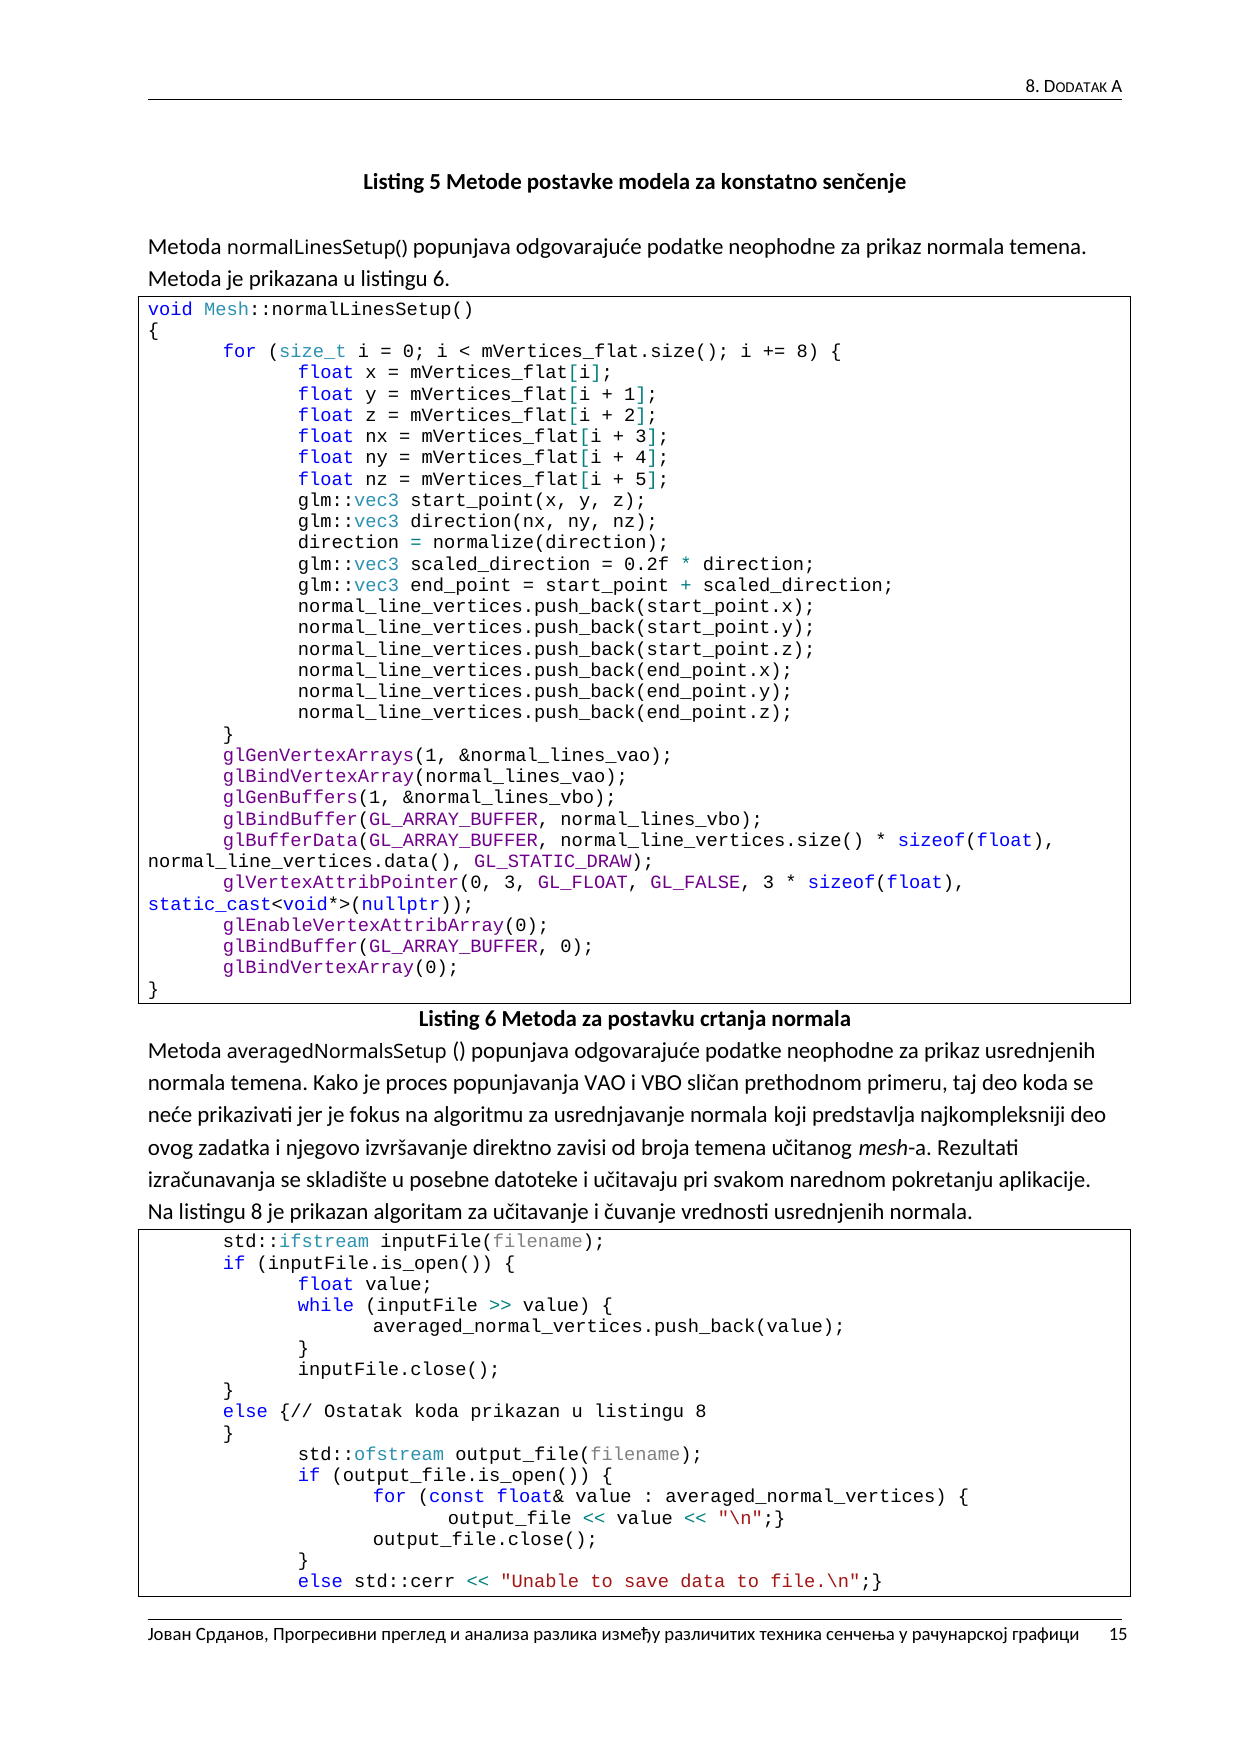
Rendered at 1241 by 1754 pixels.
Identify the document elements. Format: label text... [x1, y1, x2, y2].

text float x = mVertices_flat[i]; [148, 363, 1122, 384]
text for (size_t i = 0; i < mVertices_flat.size(); i += 8) { [148, 342, 1122, 363]
text } [148, 1423, 1122, 1445]
text float nz = mVertices_flat[i + 5]; [148, 469, 1122, 491]
text direction = normalize(direction); [148, 533, 1122, 554]
text glBindBuffer(GL_ARRAY_BUFFER, normal_lines_vbo); [148, 809, 1122, 831]
text inputFile.close(); [148, 1360, 1122, 1381]
text { [148, 321, 1122, 342]
text glm::vec3 end_point = start_point + scaled_direction; [148, 576, 1122, 597]
text else {// Ostatak koda prikazan u listingu 8 [148, 1402, 1122, 1423]
text normal_line_vertices.push_back(start_point.z); [148, 639, 1122, 661]
text normal_line_vertices.push_back(start_point.y); [148, 618, 1122, 639]
text normal_line_vertices.push_back(end_point.x); [148, 661, 1122, 682]
text float y = mVertices_flat[i + 1]; [148, 384, 1122, 406]
text normal_line_vertices.push_back(start_point.x); [148, 597, 1122, 618]
text glBindVertexArray(0); [148, 958, 1122, 976]
text float value; [148, 1275, 1122, 1296]
text averaged_normal_vertices.push_back(value); [148, 1317, 1122, 1338]
text glVertexAttribPointer(0, 3, GL_FLOAT, GL_FALSE, 3 * sizeof(float), static_cast<void*>(nullptr)); [148, 873, 1122, 916]
text output_file.close(); [148, 1530, 1122, 1551]
text Listing 6 Metoda za postavku crtanja normala [148, 1004, 1122, 1032]
text glGenBuffers(1, &normal_lines_vbo); [148, 788, 1122, 809]
text else std::cerr << "Unable to save data to file.\n";} [139, 1569, 1130, 1596]
text Listing 5 Metode postavke modela za konstatno senčenje [148, 167, 1122, 195]
text Metoda normalLinesSetup() popunjava odgovarajuće podatke neophodne za prikaz normala temena. Metoda je prikazana u listingu 6. [148, 232, 1122, 292]
text void Mesh::normalLinesSetup() [139, 297, 1130, 321]
text Metoda averagedNormalsSetup () popunjava odgovarajuće podatke neophodne za prikaz usrednjenih normala temena. Kako je proces popunjavanja VAO i VBO sličan prethodnom primeru, taj deo koda se neće prikazivati jer je fokus na algoritmu za usrednjavanje normala koji predstavlja najkompleksniji deo ovog zadatka i njegovo izvršavanje direktno zavisi od broja temena učitanog mesh-a. Rezultati izračunavanja se skladište u posebne datoteke i učitavaju pri svakom narednom pokretanju aplikacije. Na listingu 8 je prikazan algoritam za učitavanje i čuvanje vrednosti usrednjenih normala. [148, 1036, 1122, 1225]
text normal_line_vertices.push_back(end_point.z); [148, 703, 1122, 724]
text normal_line_vertices.push_back(end_point.y); [148, 682, 1122, 703]
text } [148, 724, 1122, 746]
text glm::vec3 scaled_direction = 0.2f * direction; [148, 554, 1122, 576]
text while (inputFile >> value) { [148, 1296, 1122, 1317]
text } [148, 1338, 1122, 1360]
text if (output_file.is_open()) { [148, 1466, 1122, 1487]
text float z = mVertices_flat[i + 2]; [148, 406, 1122, 427]
text glm::vec3 start_point(x, y, z); [148, 491, 1122, 512]
text } [139, 976, 1130, 1003]
text std::ofstream output_file(filename); [148, 1445, 1122, 1466]
text output_file << value << "\n";} [148, 1508, 1122, 1530]
text if (inputFile.is_open()) { [148, 1253, 1122, 1275]
text float ny = mVertices_flat[i + 4]; [148, 448, 1122, 469]
text glm::vec3 direction(nx, ny, nz); [148, 512, 1122, 533]
text glGenVertexArrays(1, &normal_lines_vao); [148, 746, 1122, 767]
text glEnableVertexAttribArray(0); [148, 916, 1122, 937]
text glBufferData(GL_ARRAY_BUFFER, normal_line_vertices.size() * sizeof(float), normal_line_vertices.data(), GL_STATIC_DRAW); [148, 831, 1122, 873]
text } [148, 1381, 1122, 1402]
text glBindBuffer(GL_ARRAY_BUFFER, 0); [148, 937, 1122, 958]
text for (const float& value : averaged_normal_vertices) { [148, 1487, 1122, 1508]
text } [148, 1551, 1122, 1569]
text std::ifstream inputFile(filename); [139, 1230, 1130, 1253]
text glBindVertexArray(normal_lines_vao); [148, 767, 1122, 788]
text float nx = mVertices_flat[i + 3]; [148, 427, 1122, 448]
